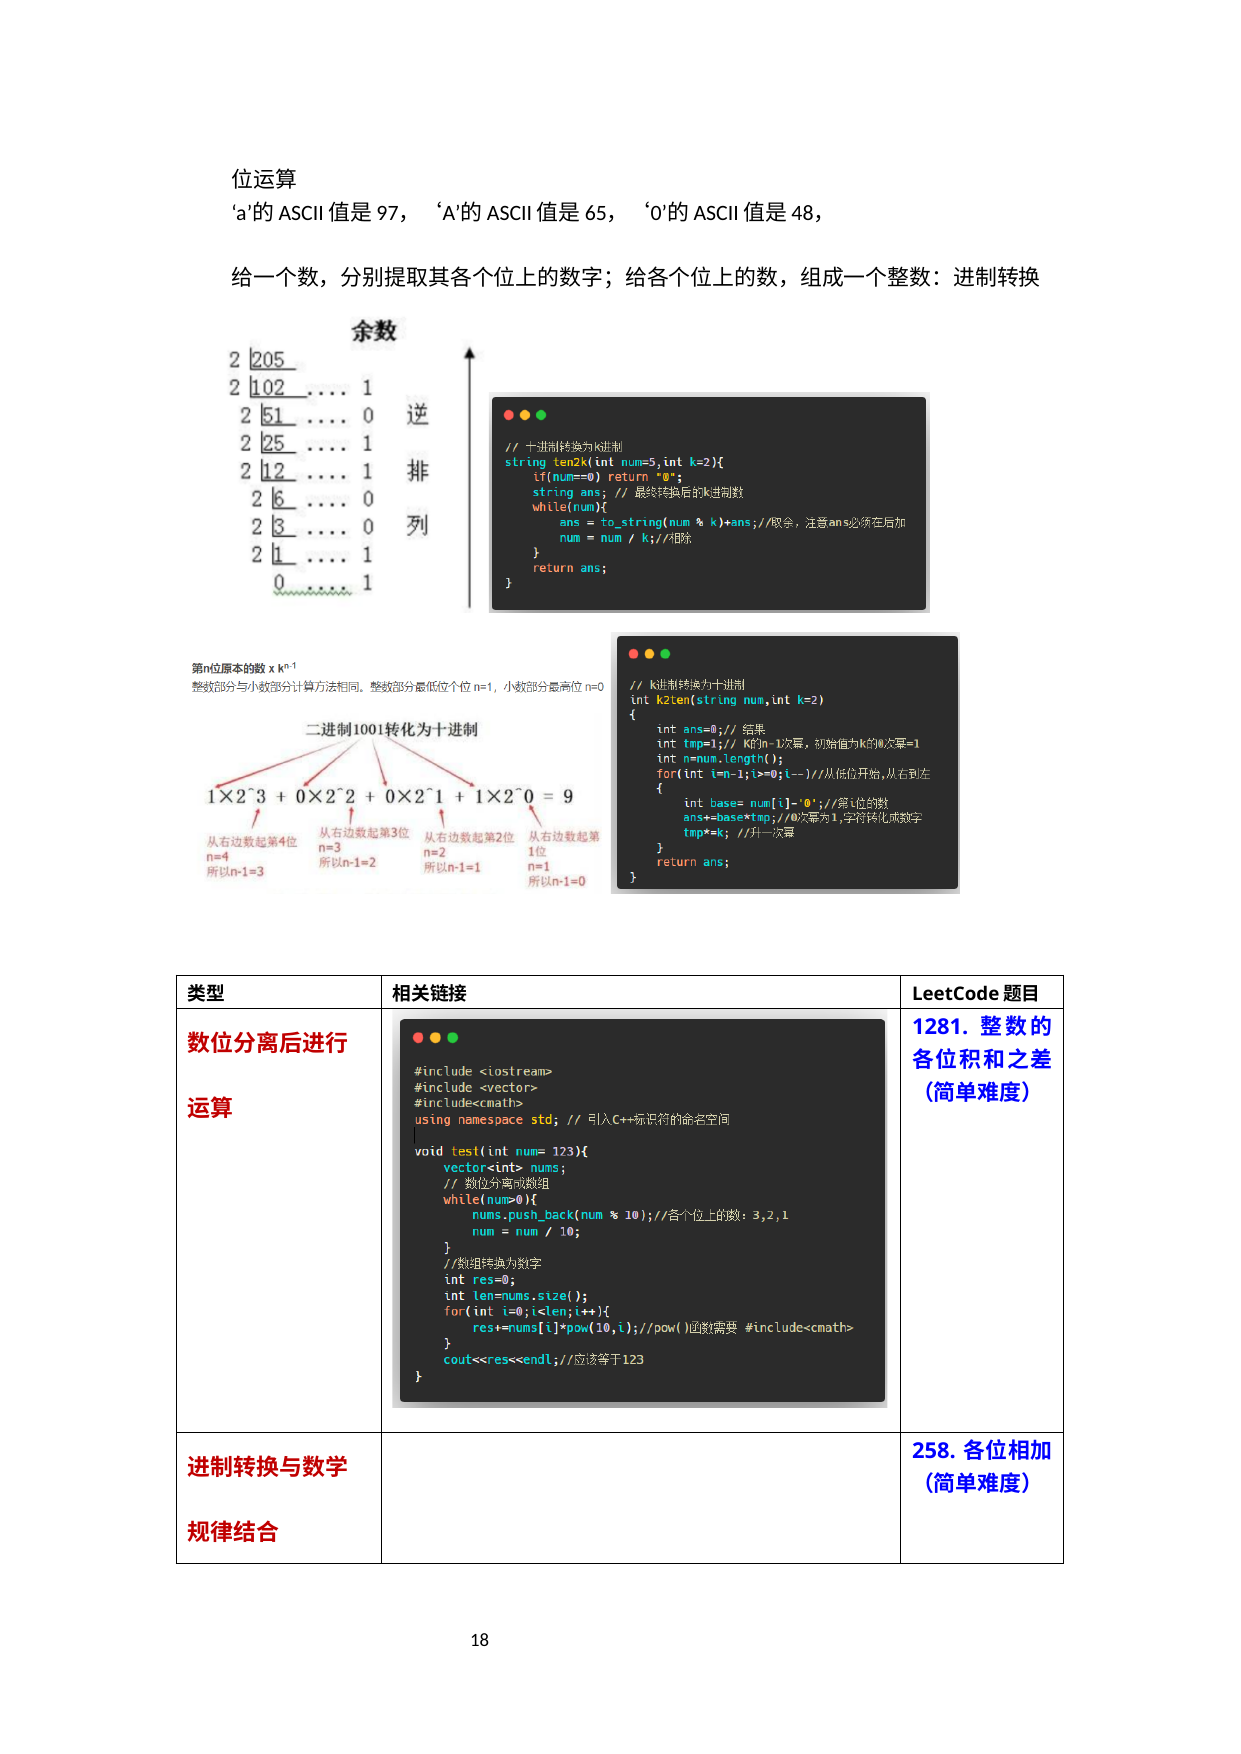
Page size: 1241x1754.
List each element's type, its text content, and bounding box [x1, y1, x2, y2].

table_cell 数位分离后进行运算 [177, 1009, 381, 1432]
table_header LeetCode题目 [901, 976, 1063, 1008]
picture [187, 296, 930, 613]
picture [187, 632, 960, 894]
table_header 类型 [177, 976, 381, 1008]
text 给一个数，分别提取其各个位上的数字；给各个位上的数，组成一个整数：进制转换 [187, 259, 1053, 292]
table_cell 1281. 整数的各位积和之差（简单难度） [901, 1009, 1063, 1432]
text 位运算 [187, 162, 1053, 194]
table_cell 进制转换与数学规律结合 [177, 1433, 381, 1563]
table_cell [382, 1009, 900, 1432]
picture [392, 1009, 888, 1408]
table_header 相关链接 [382, 976, 900, 1008]
table_cell [382, 1433, 900, 1563]
table_cell 258. 各位相加（简单难度） [901, 1433, 1063, 1563]
text ‘a’的ASCII值是97，‘A’的ASCII值是65，‘0’的ASCII值是48， [187, 194, 1053, 227]
